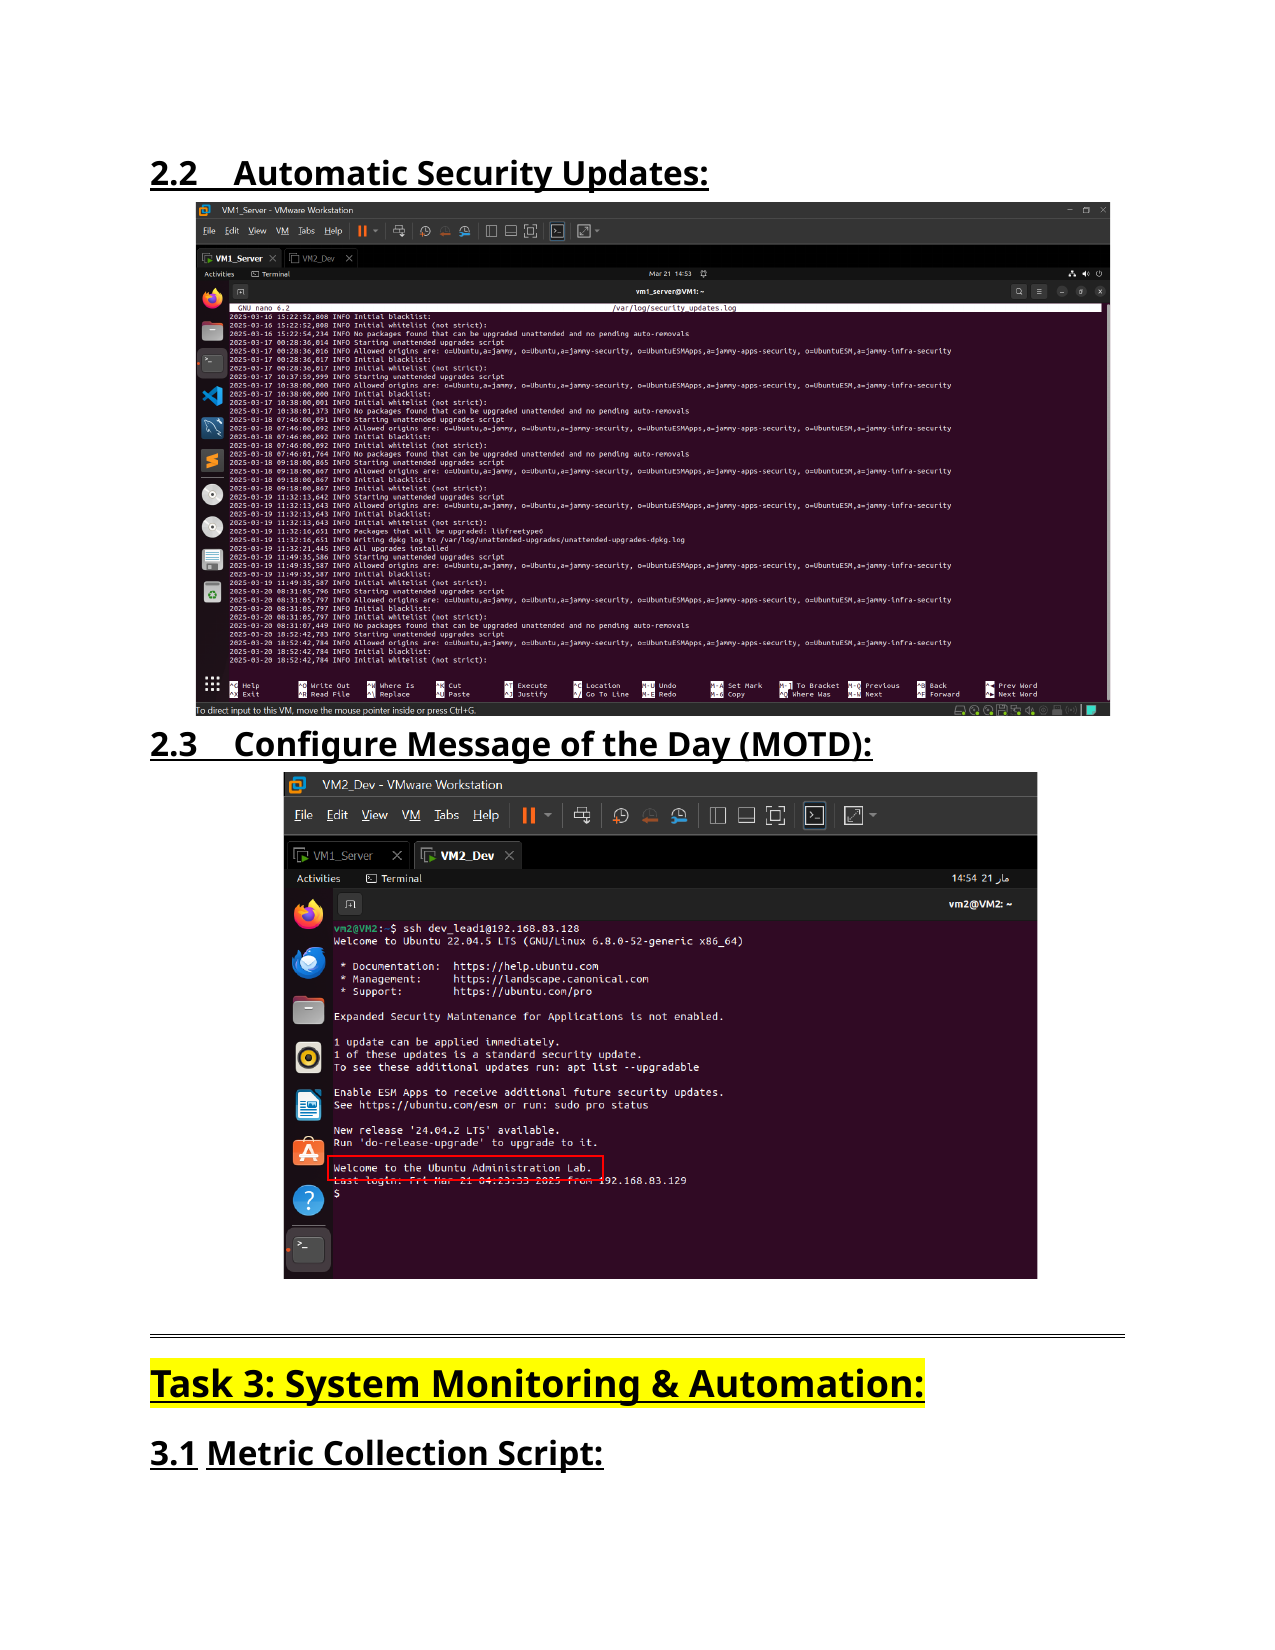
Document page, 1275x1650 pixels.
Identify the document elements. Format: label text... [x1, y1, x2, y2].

picture [283, 772, 1038, 1279]
text 3.1 Metric Collection Script: [150, 1429, 1125, 1475]
text Task 3: System Monitoring & Automation: [150, 1357, 1125, 1408]
list Configure Message of the Day (MOTD): [150, 721, 1125, 766]
list Automatic Security Updates: [150, 150, 1125, 195]
picture [195, 202, 1110, 716]
